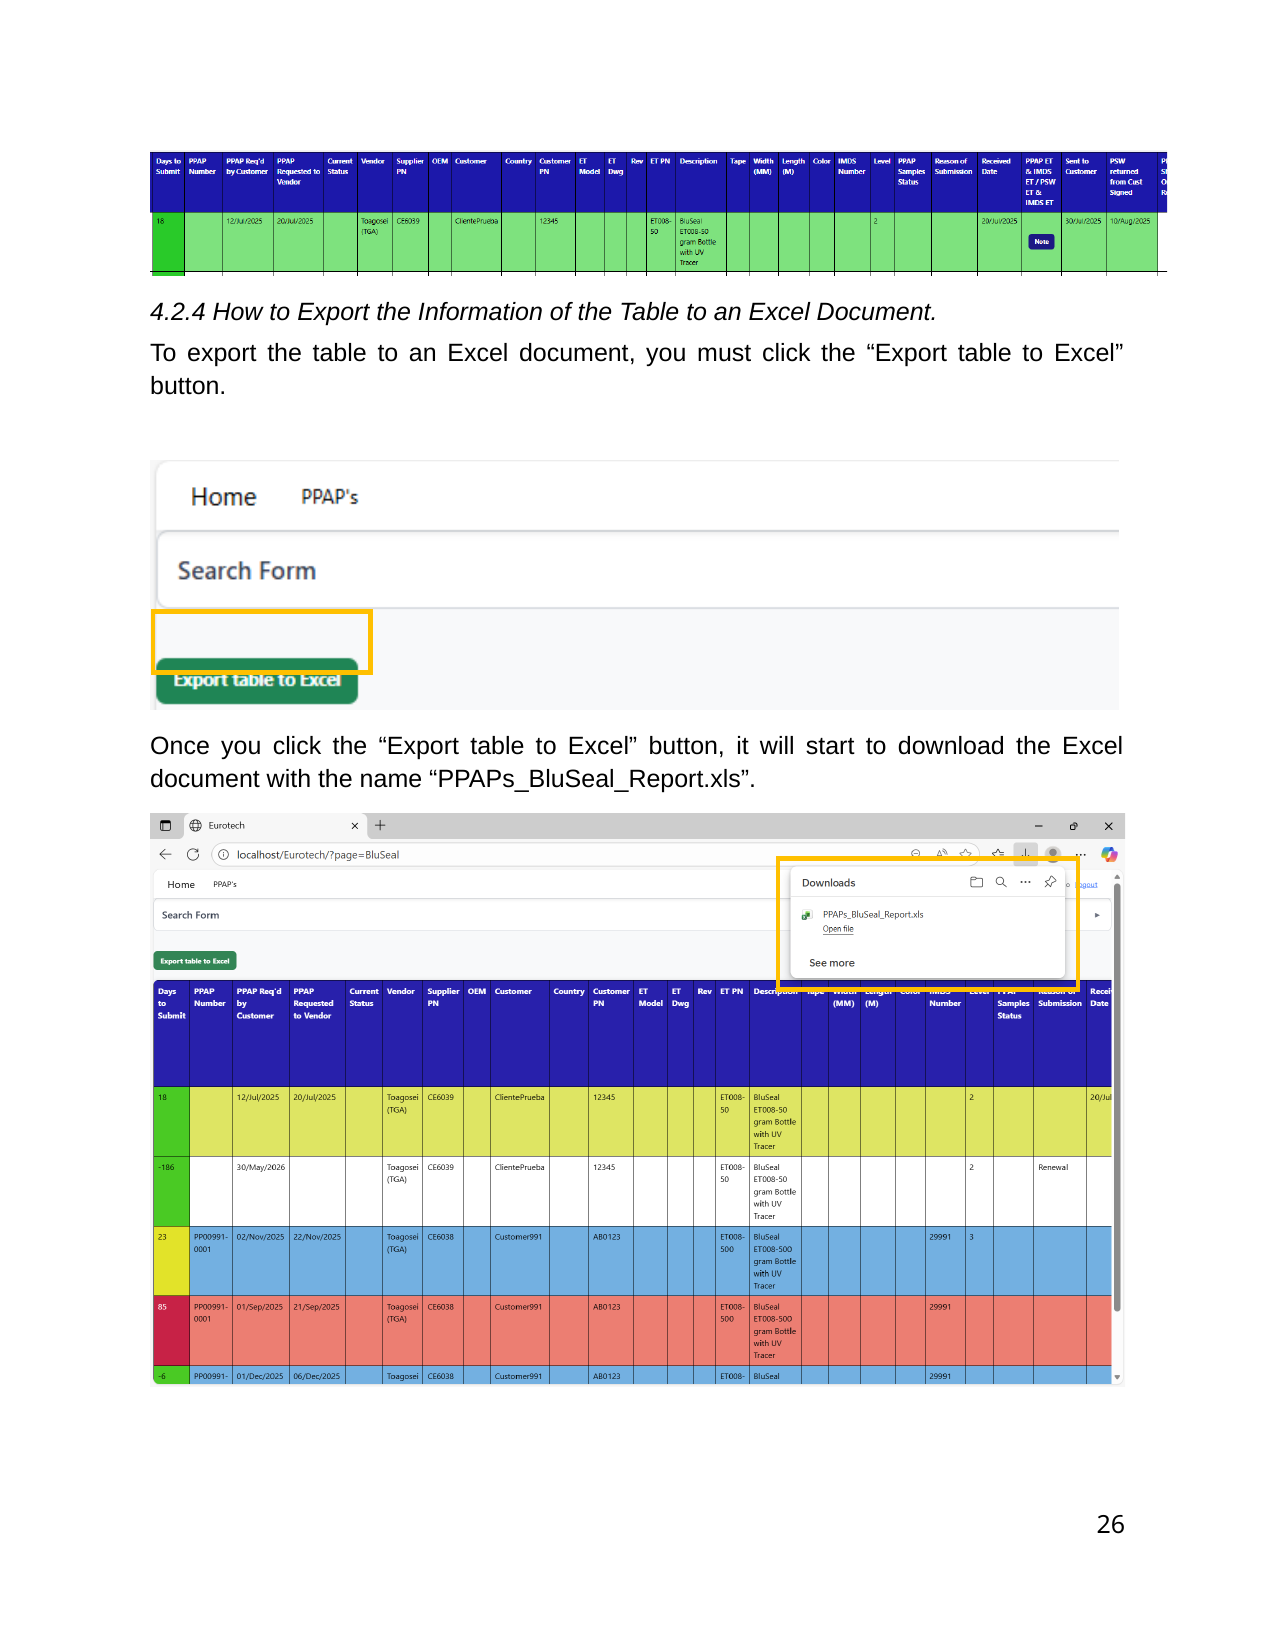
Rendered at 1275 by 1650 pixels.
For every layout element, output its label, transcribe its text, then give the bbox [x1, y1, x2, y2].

picture [150, 150, 1168, 276]
picture [150, 460, 1119, 710]
picture [150, 813, 1125, 1387]
text Once you click the “Export table to Excel” button, it will start to download the Excel document with the name “PPAPs_BluSeal_Report.xls”. [150, 731, 1125, 793]
text To export the table to an Excel document, you must click the “Export table to Excel” button. [150, 338, 1125, 400]
subtitle 4.2.4 How to Export the Information of the Table to an Excel Document. [150, 297, 1125, 326]
